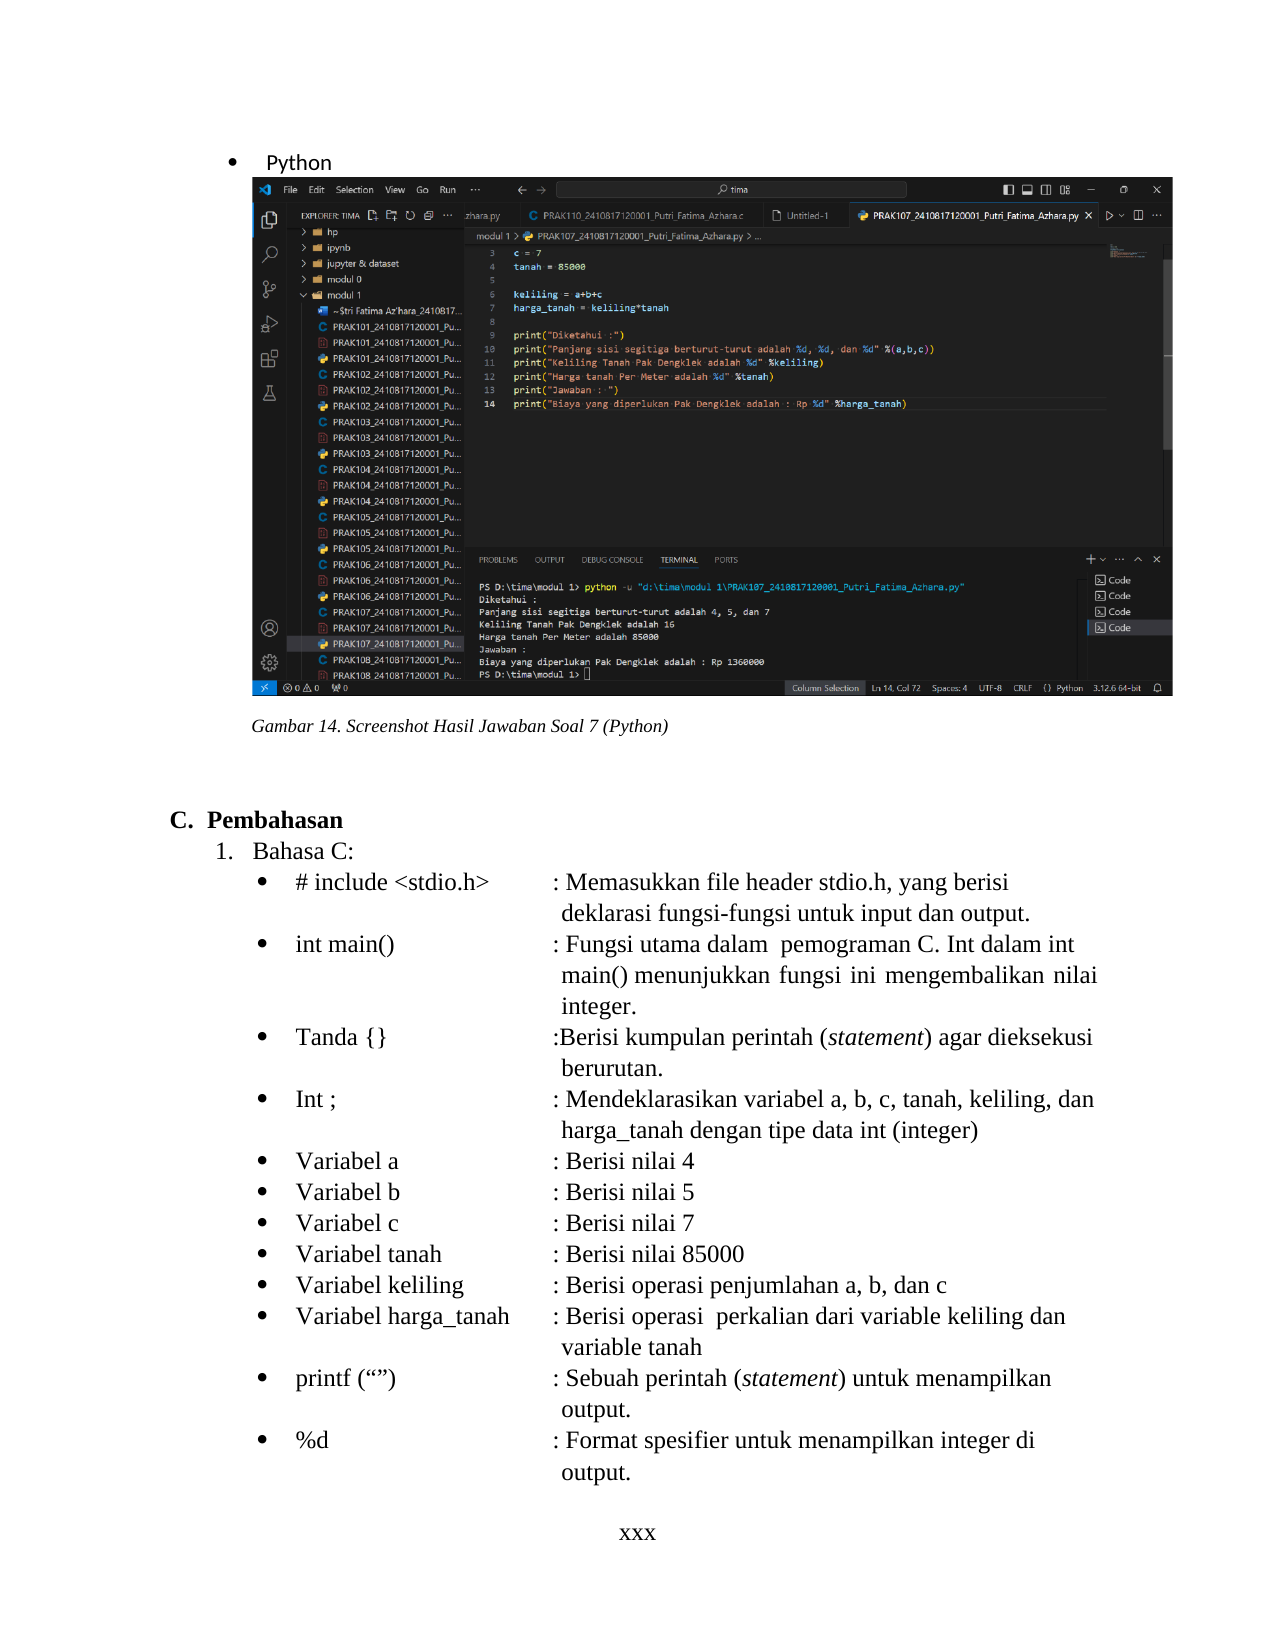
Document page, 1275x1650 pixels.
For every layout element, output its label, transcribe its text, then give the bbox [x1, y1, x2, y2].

list # include <stdio.h> : Memasukkan file header stdio.h, yang berisi [258, 867, 1098, 896]
list berurutan. [546, 1053, 1098, 1082]
subtitle Pembahasan [169, 805, 1098, 833]
list Variabel a : Berisi nilai 4 [258, 1146, 1098, 1175]
list Bahasa C: [215, 836, 1098, 864]
list Int ; : Mendeklarasikan variabel a, b, c, tanah, keliling, dan [258, 1084, 1098, 1113]
list deklarasi fungsi-fungsi untuk input dan output. [561, 898, 1098, 927]
list Variabel harga_tanah : Berisi operasi perkalian dari variable keliling dan [258, 1301, 1098, 1330]
list output. [561, 1394, 1098, 1423]
list output. [561, 1457, 1098, 1485]
text Gambar 14. Screenshot Hasil Jawaban Soal 7 (Python) [251, 714, 1098, 736]
list Variabel c : Berisi nilai 7 [258, 1208, 1098, 1237]
picture [252, 177, 1173, 696]
list printf (“”) : Sebuah perintah (statement) untuk menampilkan [258, 1363, 1098, 1392]
list Python [228, 148, 1098, 176]
list variable tanah [561, 1332, 1098, 1361]
list Variabel b : Berisi nilai 5 [258, 1177, 1098, 1206]
list main() menunjukkan fungsi ini mengembalikan nilai integer. [561, 960, 1098, 1020]
list Variabel tanah : Berisi nilai 85000 [258, 1239, 1098, 1268]
list Variabel keliling : Berisi operasi penjumlahan a, b, dan c [258, 1270, 1098, 1299]
list %d : Format spesifier untuk menampilkan integer di [258, 1426, 1098, 1454]
list harga_tanah dengan tipe data int (integer) [561, 1115, 1098, 1144]
list int main() : Fungsi utama dalam pemograman C. Int dalam int [258, 929, 1098, 958]
list Tanda {} :Berisi kumpulan perintah (statement) agar dieksekusi [258, 1022, 1098, 1051]
